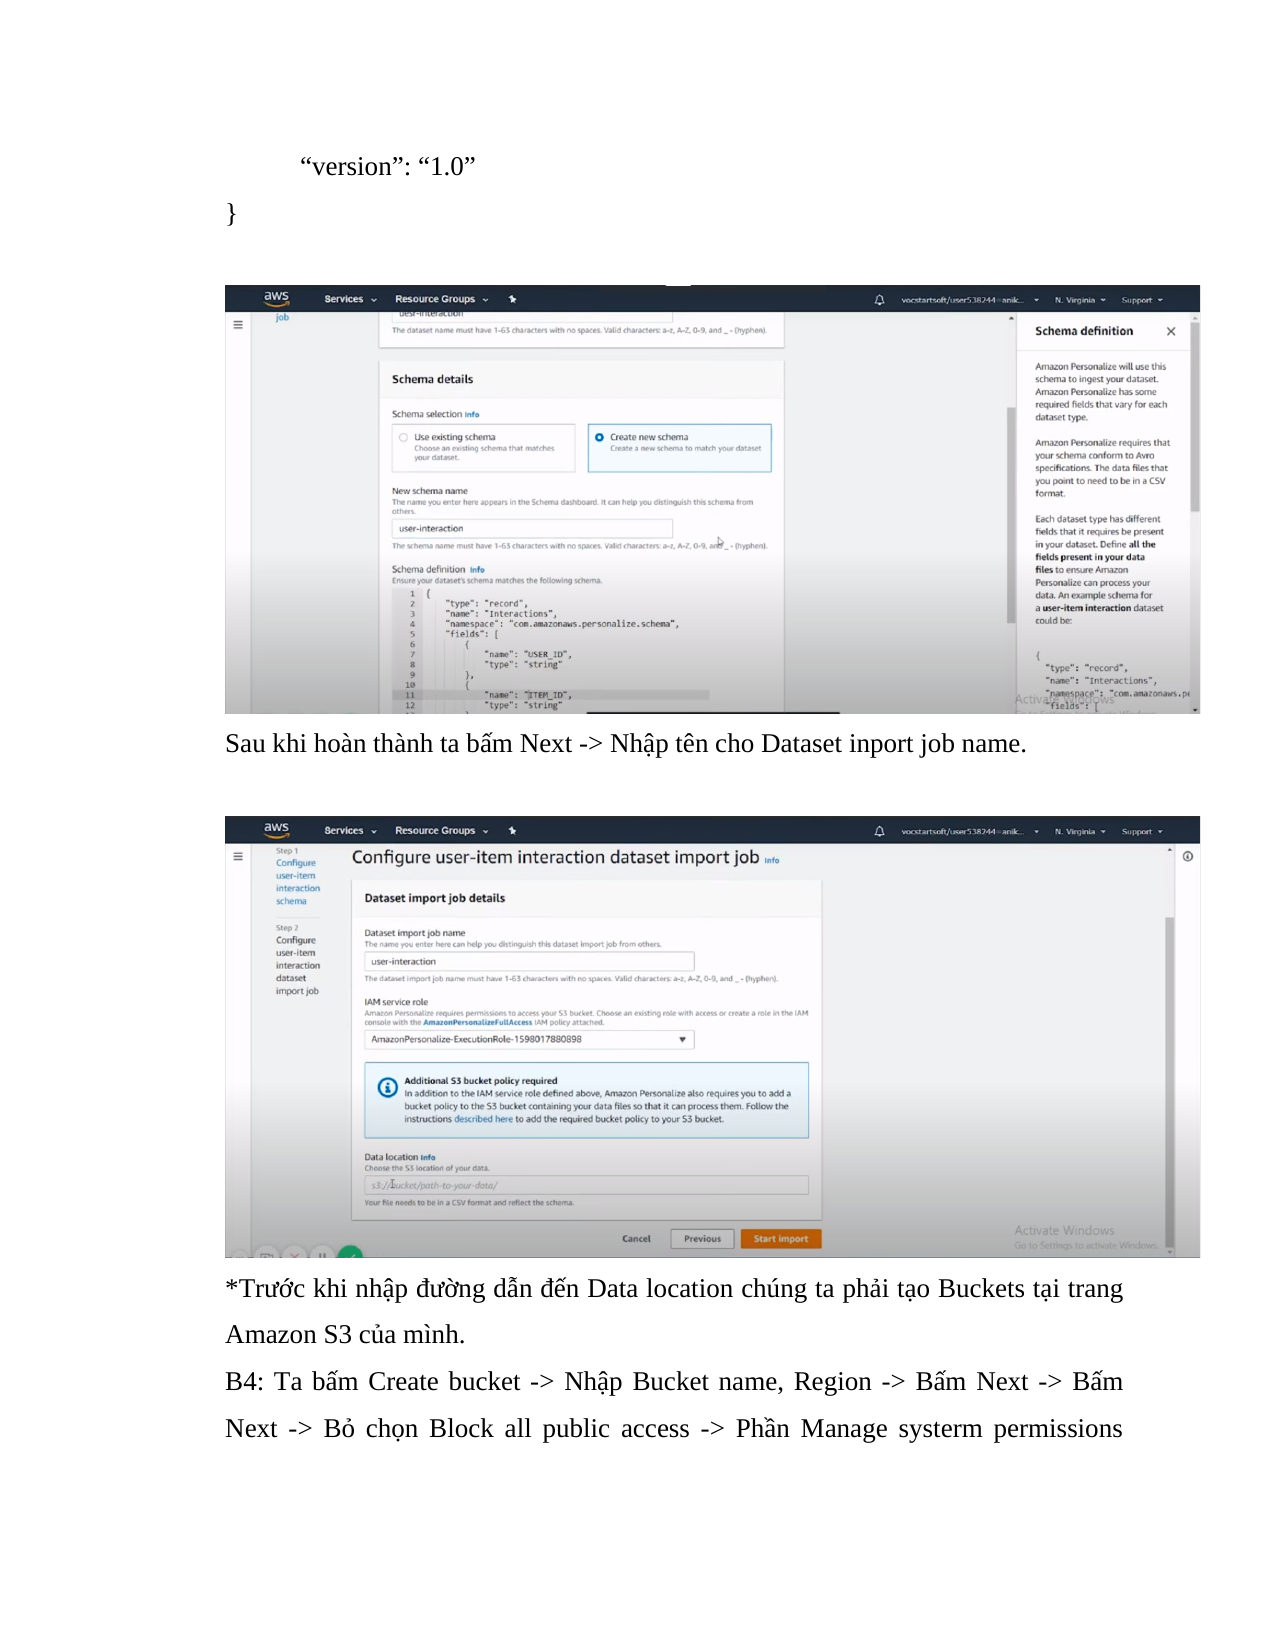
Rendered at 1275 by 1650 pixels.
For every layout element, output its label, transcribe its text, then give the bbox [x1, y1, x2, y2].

picture [225, 285, 1200, 714]
picture [225, 816, 1200, 1258]
list *Trước khi nhập đường dẫn đến Data location chúng ta phải tạo Buckets tại trang Amazon S3 của mình. [225, 1272, 1125, 1350]
list } [225, 197, 1125, 228]
list Sau khi hoàn thành ta bấm Next -> Nhập tên cho Dataset inport job name. [225, 727, 1125, 759]
list “version”: “1.0” [225, 150, 1125, 181]
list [225, 1365, 1125, 1443]
